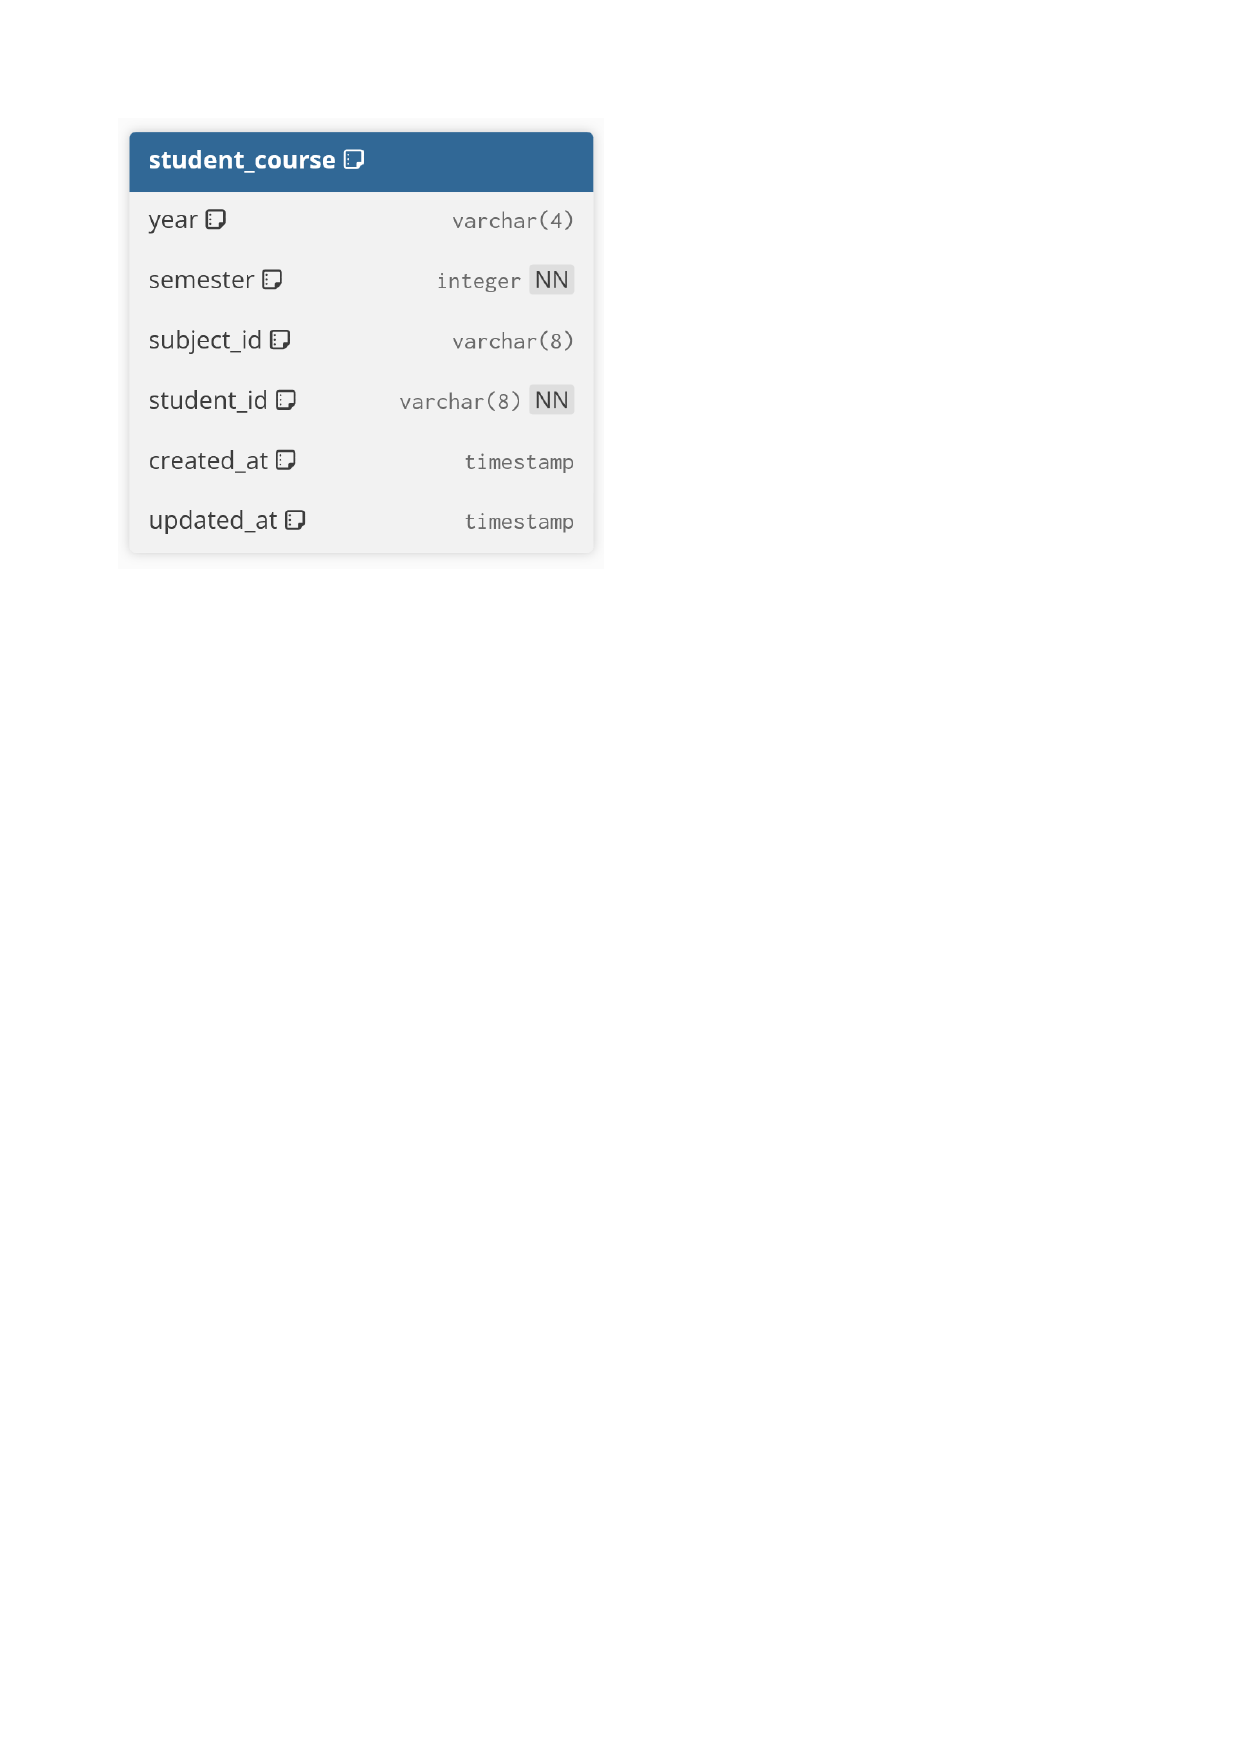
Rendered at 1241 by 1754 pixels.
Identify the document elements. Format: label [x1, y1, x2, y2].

picture [118, 118, 604, 569]
